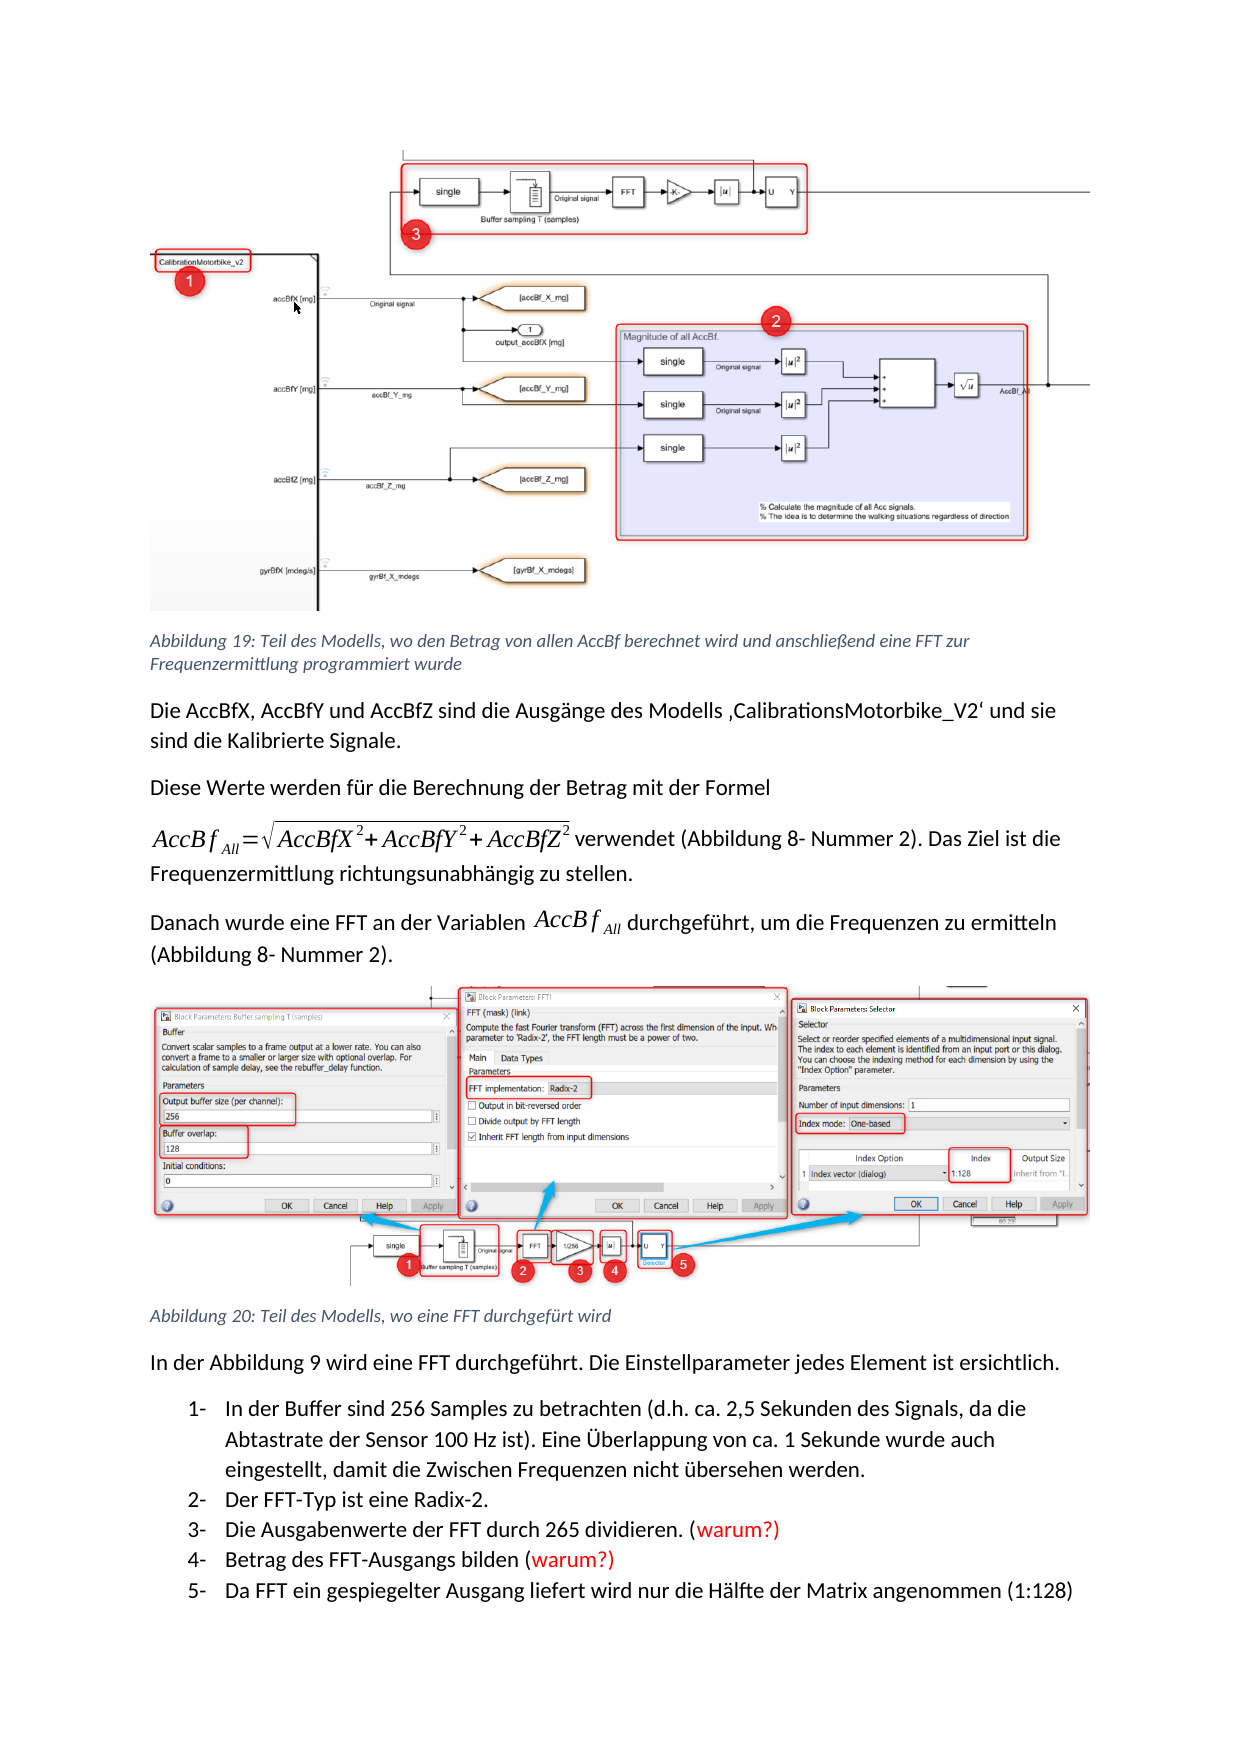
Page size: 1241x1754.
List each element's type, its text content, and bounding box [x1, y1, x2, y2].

list Betrag des FFT-Ausgangs bilden (warum?) [187, 1546, 1090, 1574]
text Danach wurde eine FFT an der Variablen durchgeführt, um die Frequenzen zu ermitteln (Abbildung 8- Nummer 2). [150, 906, 1090, 968]
list Der FFT-Typ ist eine Radix-2. [187, 1485, 1090, 1513]
list Die Ausgabenwerte der FFT durch 265 dividieren. (warum?) [187, 1515, 1090, 1543]
text Abbildung 20: Teil des Modells, wo eine FFT durchgefürt wird [150, 1304, 1090, 1327]
list In der Buffer sind 256 Samples zu betrachten (d.h. ca. 2,5 Sekunden des Signals, da die Abtastrate der Sensor 100 Hz ist). Eine Überlappung von ca. 1 Sekunde wurde auch eingestellt, damit die Zwischen Frequenzen nicht übersehen werden. [187, 1394, 1090, 1483]
text Diese Werte werden für die Berechnung der Betrag mit der Formel [150, 773, 1090, 801]
text Die AccBfX, AccBfY und AccBfZ sind die Ausgänge des Modells ‚CalibrationsMotorbike_V2‘ und sie sind die Kalibrierte Signale. [150, 696, 1090, 754]
picture [150, 986, 1090, 1286]
text Abbildung 19: Teil des Modells, wo den Betrag von allen AccBf berechnet wird und anschließend eine FFT zur Frequenzermittlung programmiert wurde [150, 629, 1090, 675]
text In der Abbildung 9 wird eine FFT durchgeführt. Die Einstellparameter jedes Element ist ersichtlich. [150, 1348, 1090, 1376]
picture [150, 150, 1091, 611]
text verwendet (Abbildung 8- Nummer 2). Das Ziel ist die Frequenzermittlung richtungsunabhängig zu stellen. [150, 820, 1090, 887]
list Da FFT ein gespiegelter Ausgang liefert wird nur die Hälfte der Matrix angenommen (1:128) [187, 1576, 1090, 1604]
